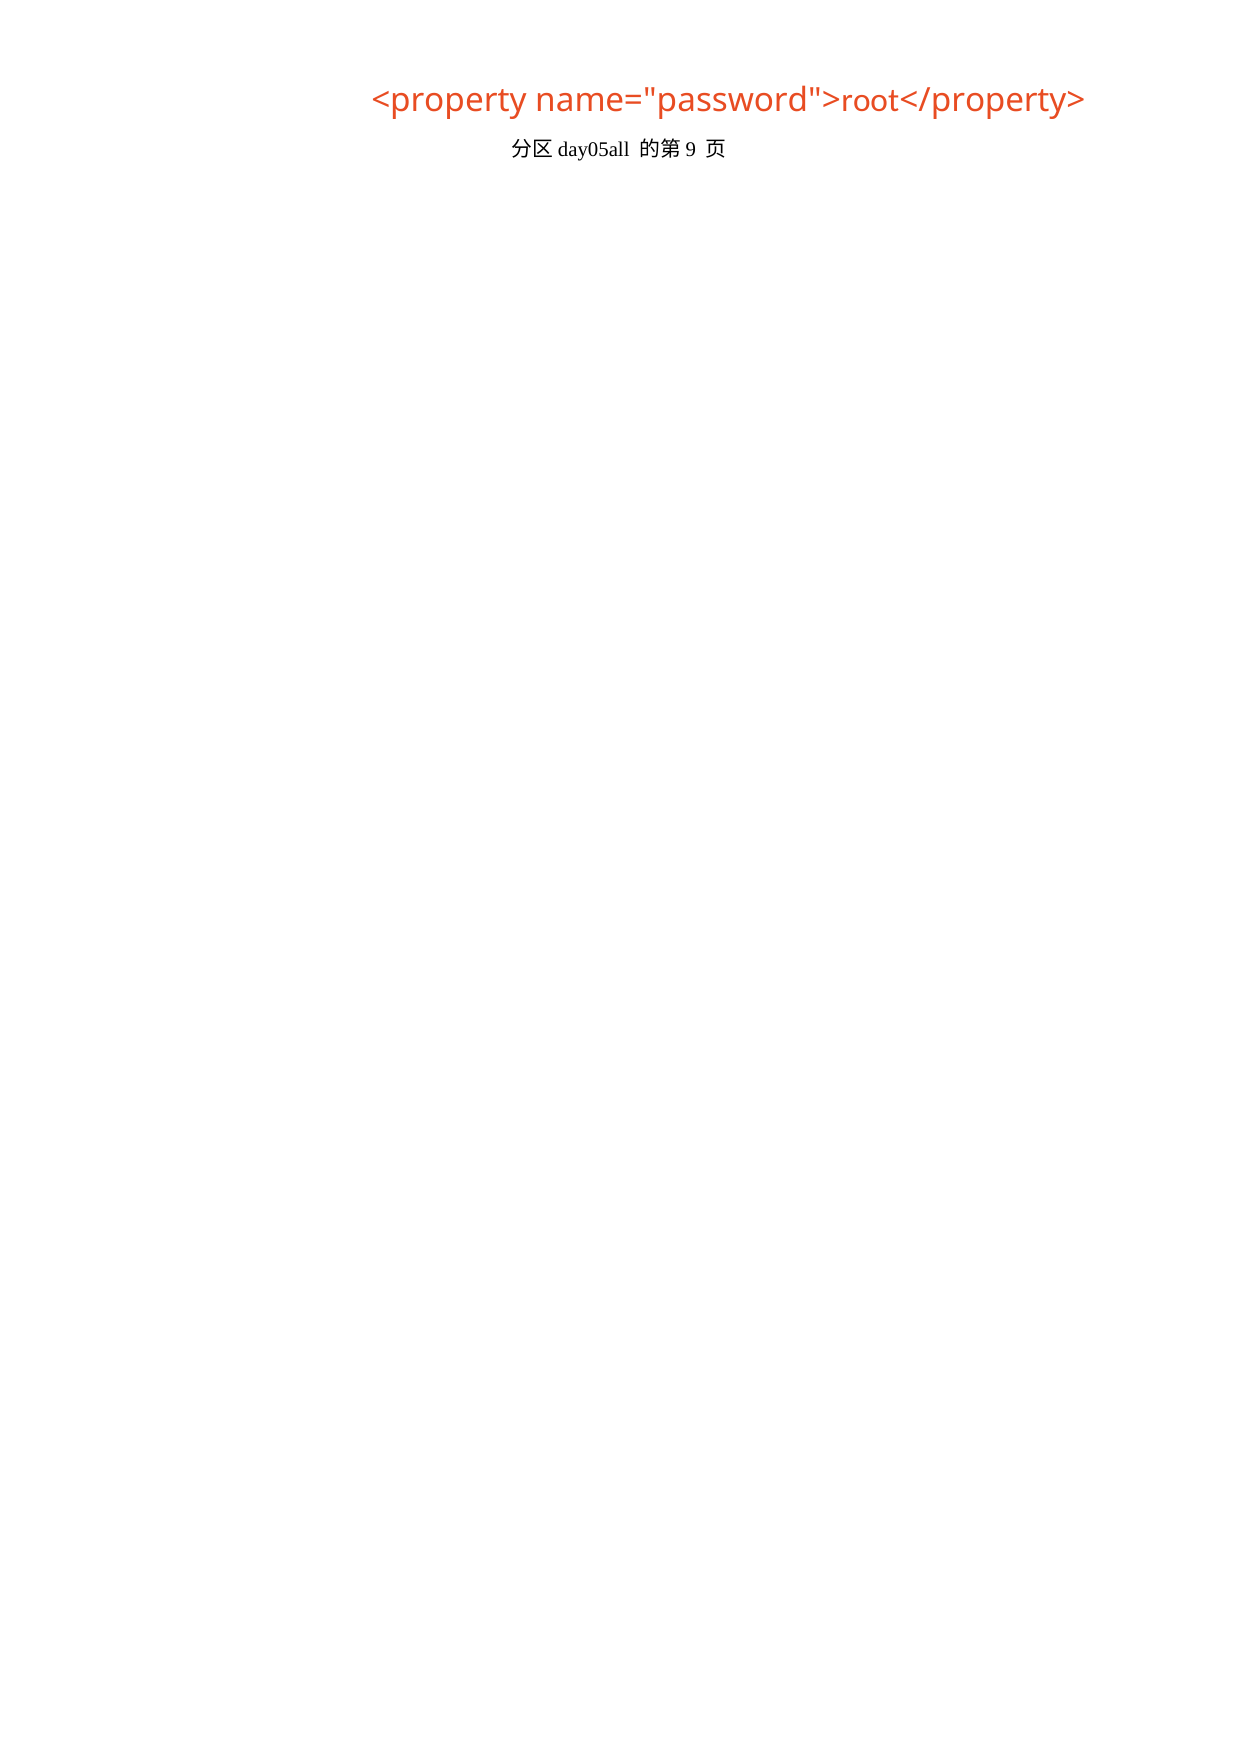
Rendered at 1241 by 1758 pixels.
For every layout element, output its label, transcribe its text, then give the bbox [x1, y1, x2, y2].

text 分区 day05all的第 9页 [511, 134, 1219, 162]
text <property name="password">root</property> [371, 75, 1219, 121]
